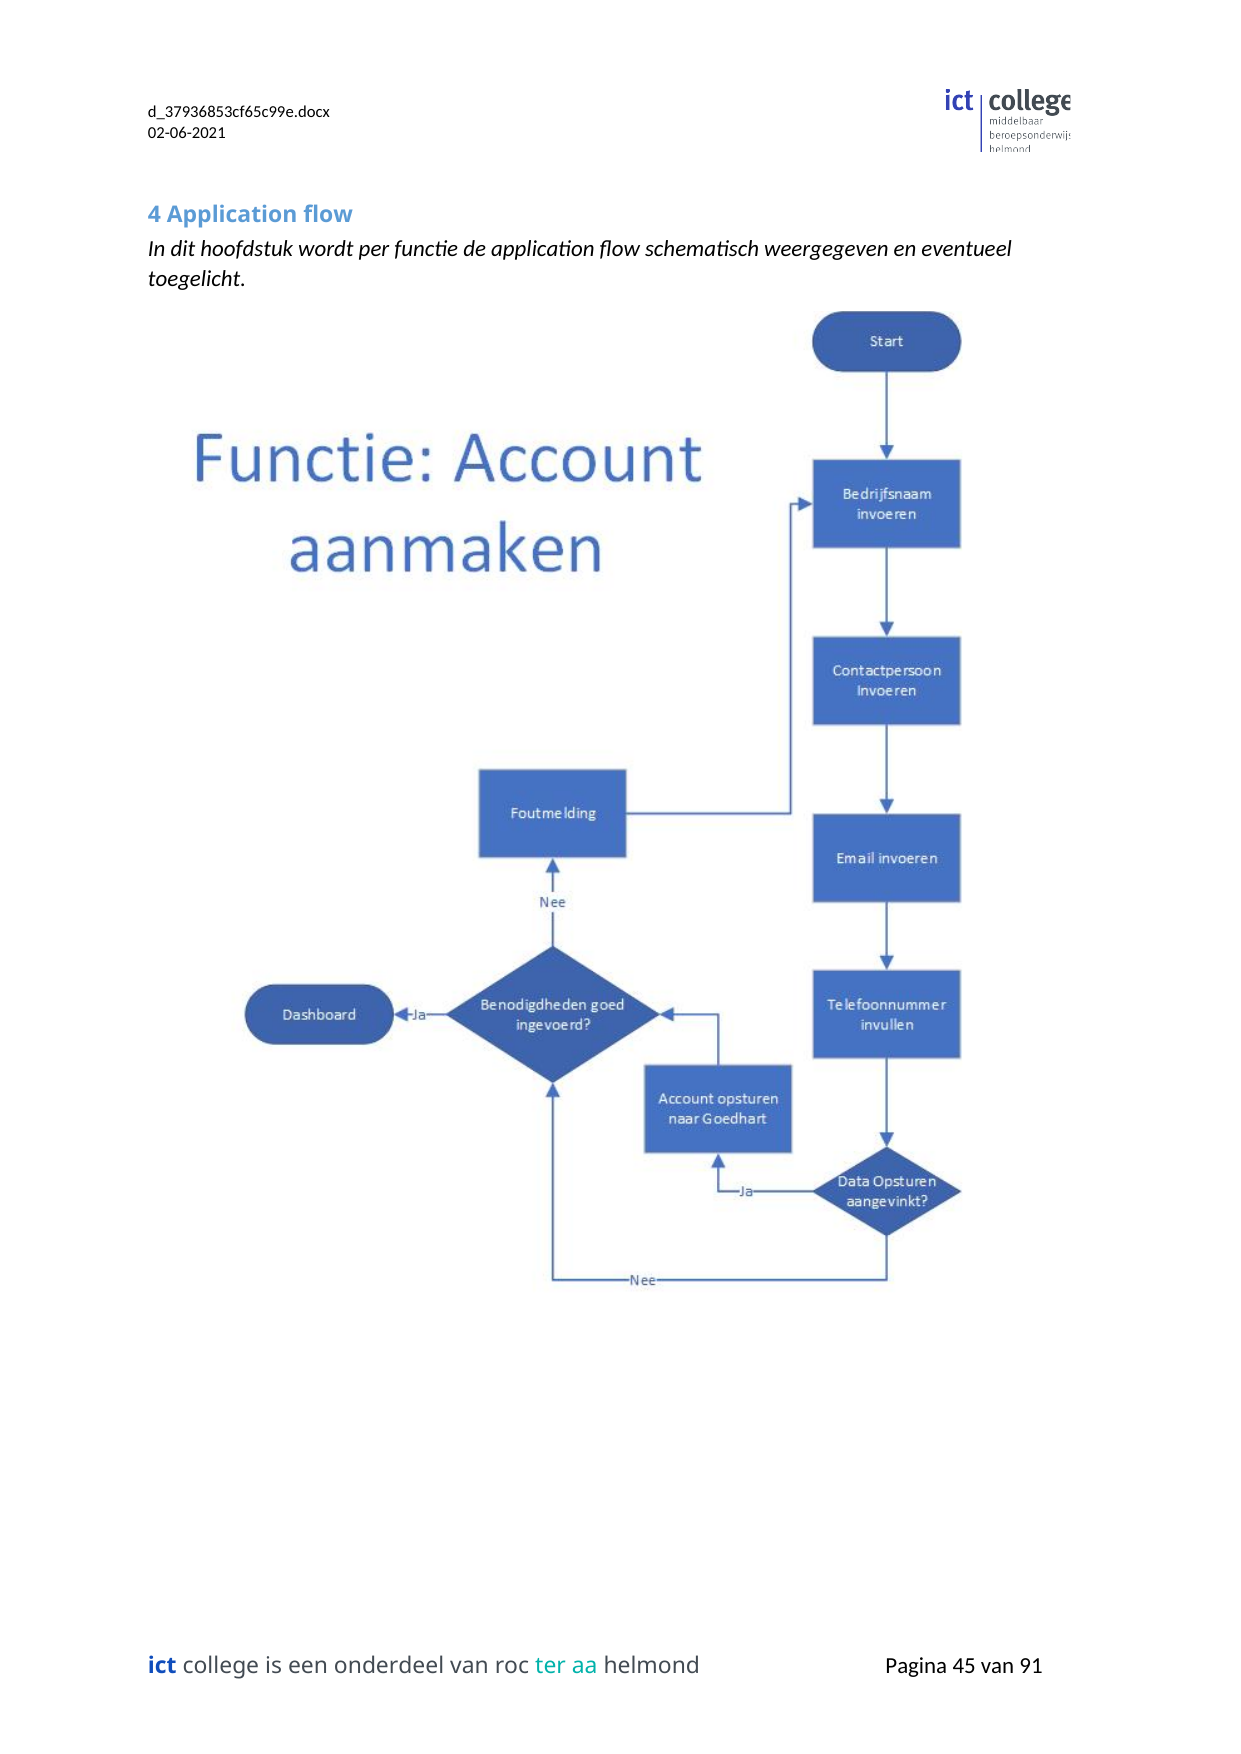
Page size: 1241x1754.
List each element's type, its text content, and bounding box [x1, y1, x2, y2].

picture [152, 311, 963, 1299]
subtitle 4 Application flow [148, 198, 1093, 229]
picture [945, 89, 1071, 152]
text In dit hoofdstuk wordt per functie de application flow schematisch weergegeven en eventueel toegelicht. [148, 234, 1093, 292]
